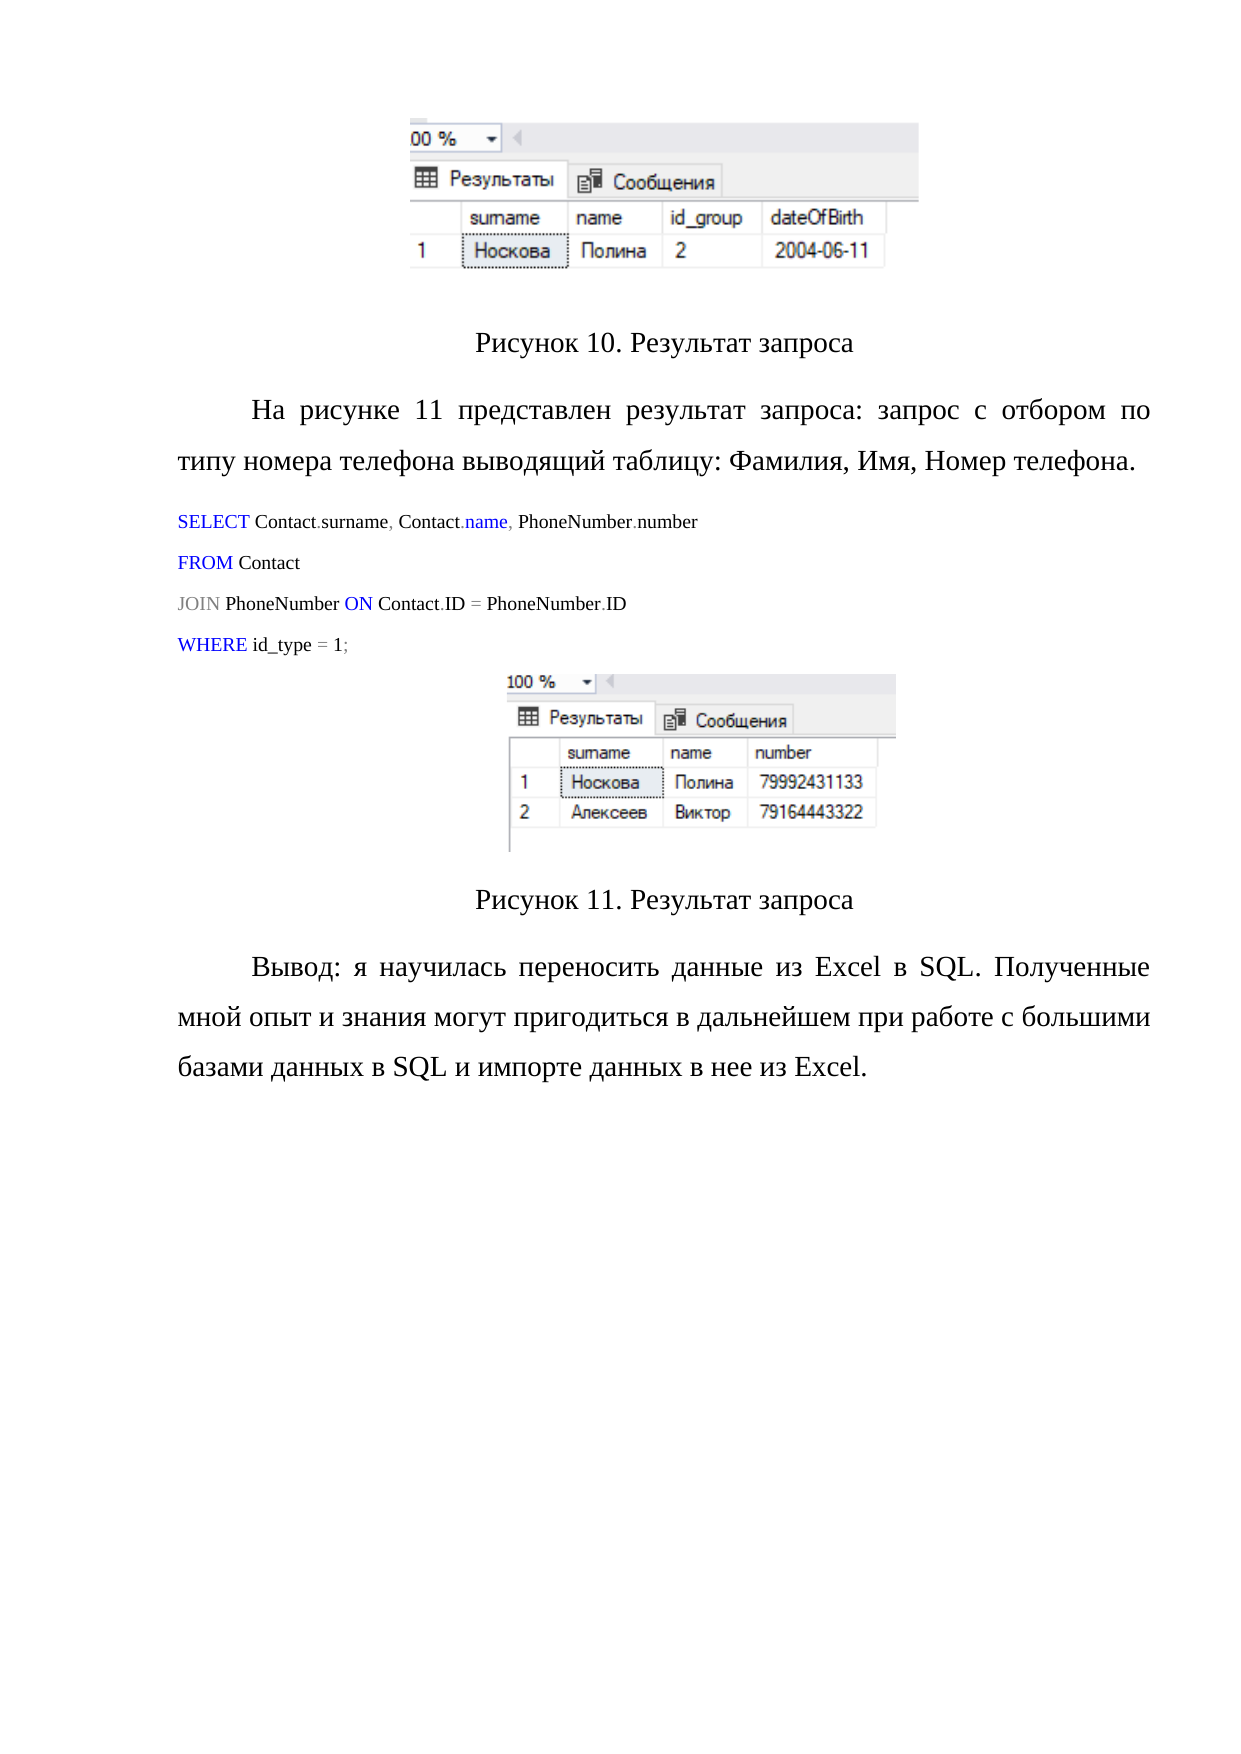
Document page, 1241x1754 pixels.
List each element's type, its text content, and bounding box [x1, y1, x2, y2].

text Рисунок 10. Результат запроса [177, 325, 1152, 359]
text FROM Contact [177, 551, 1152, 574]
text Рисунок 11. Результат запроса [177, 882, 1152, 915]
text Вывод: я научилась переносить данные из Excel в SQL. Полученные мной опыт и знания могут пригодиться в дальнейшем при работе с большими базами данных в SQL и импорте данных в нее из Excel. [177, 949, 1152, 1083]
text WHERE id_type = 1; [177, 633, 1152, 656]
text JOIN PhoneNumber ON Contact.ID = PhoneNumber.ID [177, 592, 1152, 615]
text На рисунке 11 представлен результат запроса: запрос с отбором по типу номера телефона выводящий таблицу: Фамилия, Имя, Номер телефона. [177, 392, 1152, 476]
picture [506, 674, 896, 852]
text SELECT Contact.surname, Contact.name, PhoneNumber.number [177, 509, 1152, 532]
picture [410, 118, 919, 295]
